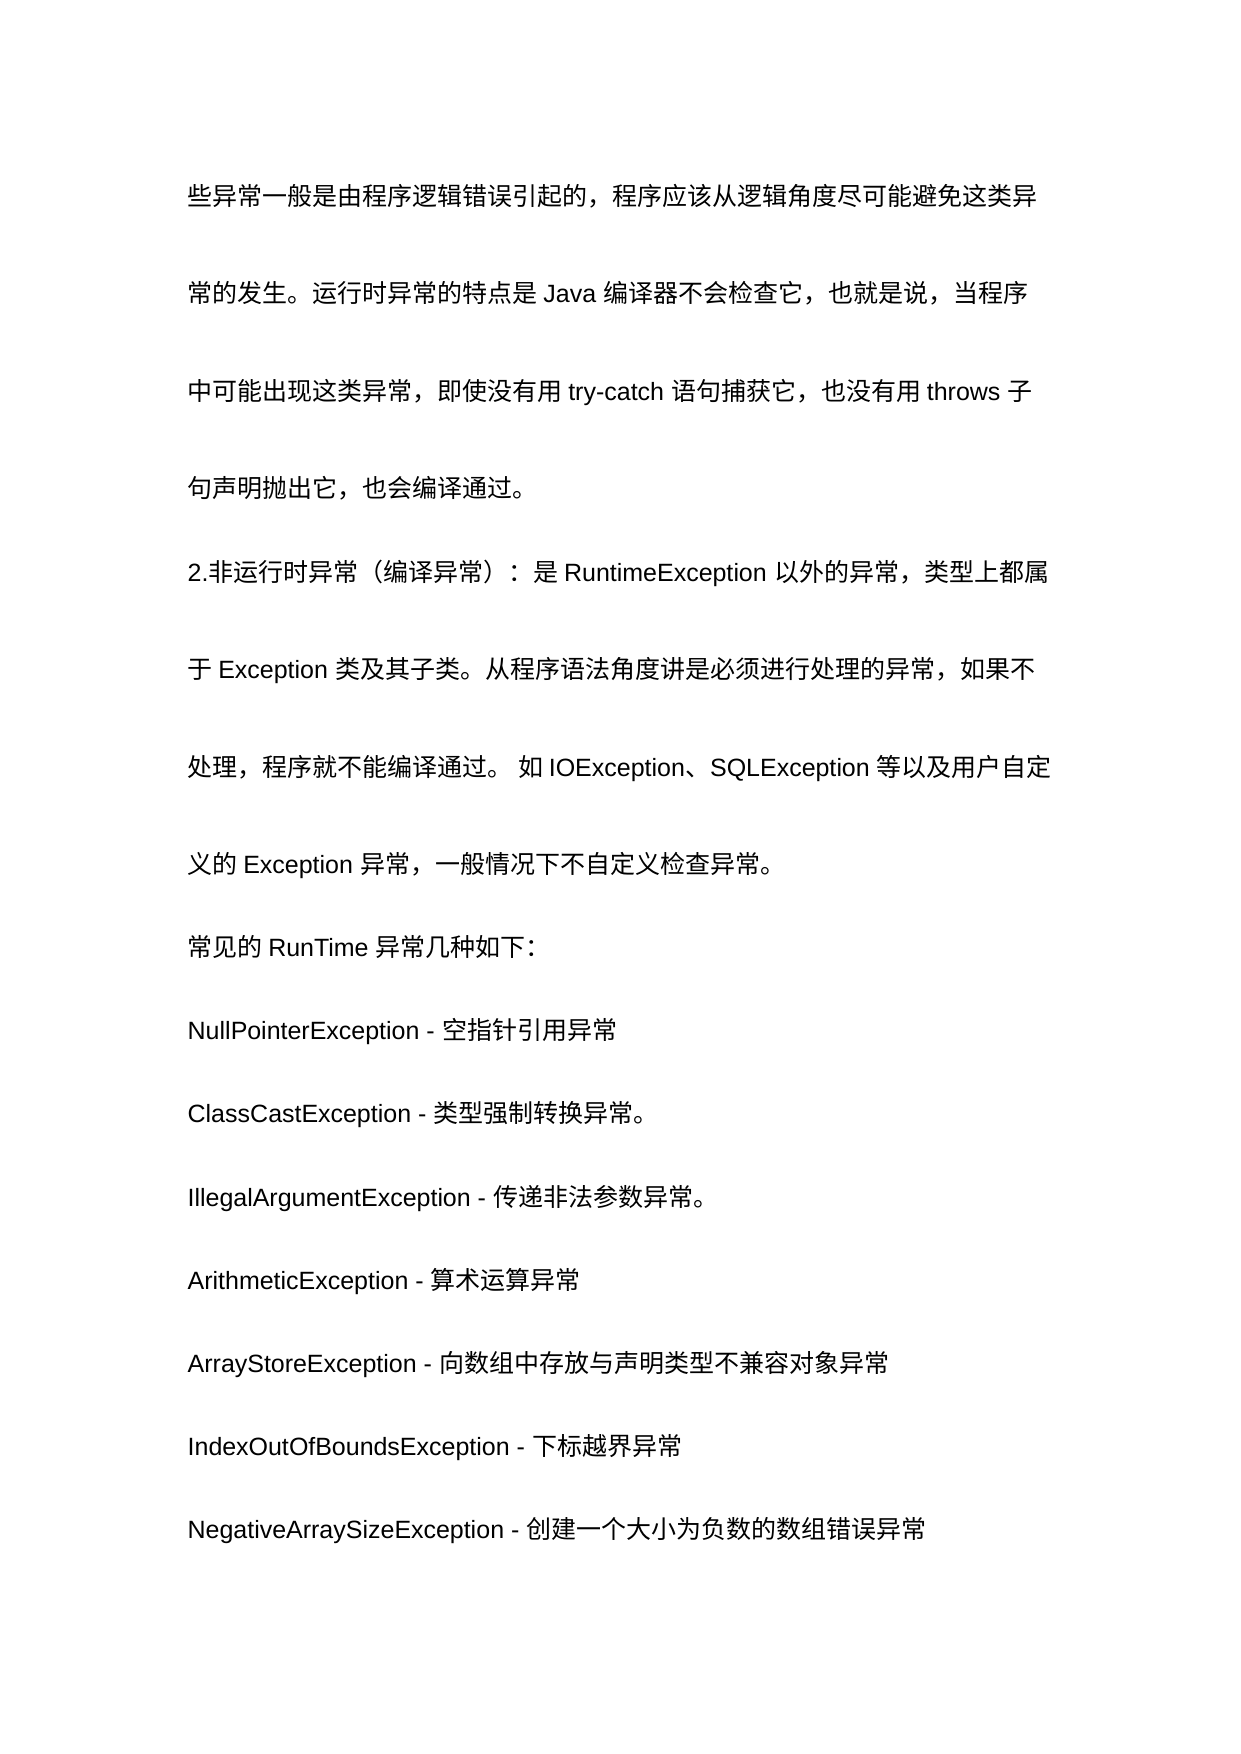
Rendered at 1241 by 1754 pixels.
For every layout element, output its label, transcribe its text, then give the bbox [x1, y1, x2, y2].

text NegativeArraySizeException - 创建一个大小为负数的数组错误异常 [187, 1495, 1053, 1560]
text 2.非运行时异常（编译异常）：是 RuntimeException 以外的异常，类型上都属于 Exception 类及其子类。从程序语法角度讲是必须进行处理的异常，如果不处理，程序就不能编译通过。 如 IOException、SQLException 等以及用户自定义的 Exception 异常，一般情况下不自定义检查异常。 [187, 538, 1053, 895]
text IllegalArgumentException - 传递非法参数异常。 [187, 1163, 1053, 1228]
text ArrayStoreException - 向数组中存放与声明类型不兼容对象异常 [187, 1329, 1053, 1394]
text NullPointerException - 空指针引用异常 [187, 996, 1053, 1061]
text IndexOutOfBoundsException - 下标越界异常 [187, 1412, 1053, 1477]
text ClassCastException - 类型强制转换异常。 [187, 1079, 1053, 1144]
text ArithmeticException - 算术运算异常 [187, 1246, 1053, 1311]
text 常见的 RunTime 异常几种如下： [187, 913, 1053, 978]
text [187, 162, 1053, 519]
